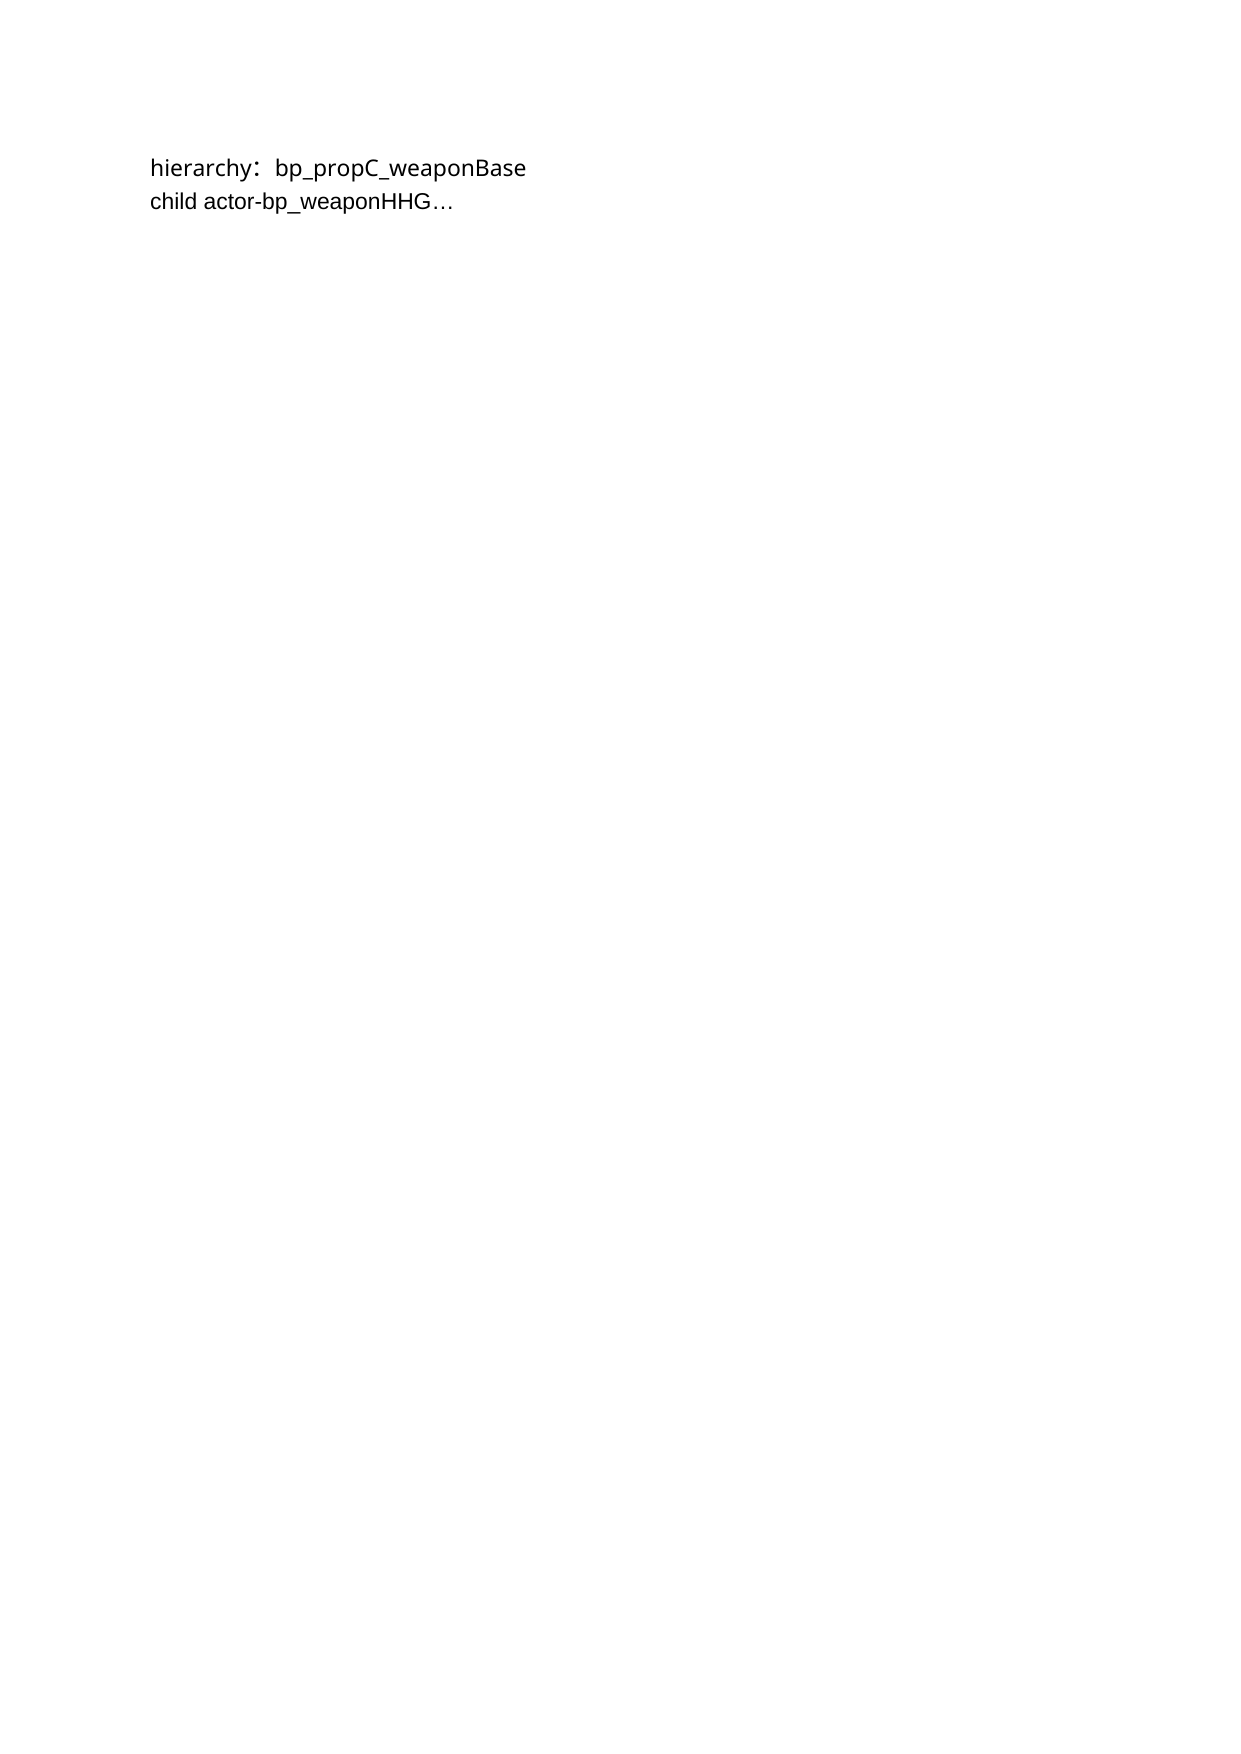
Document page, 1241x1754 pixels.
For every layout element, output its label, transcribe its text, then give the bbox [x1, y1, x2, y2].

text hierarchy：bp_propC_weaponBase [150, 150, 1090, 183]
text child actor-bp_weaponHHG… [150, 188, 1090, 215]
